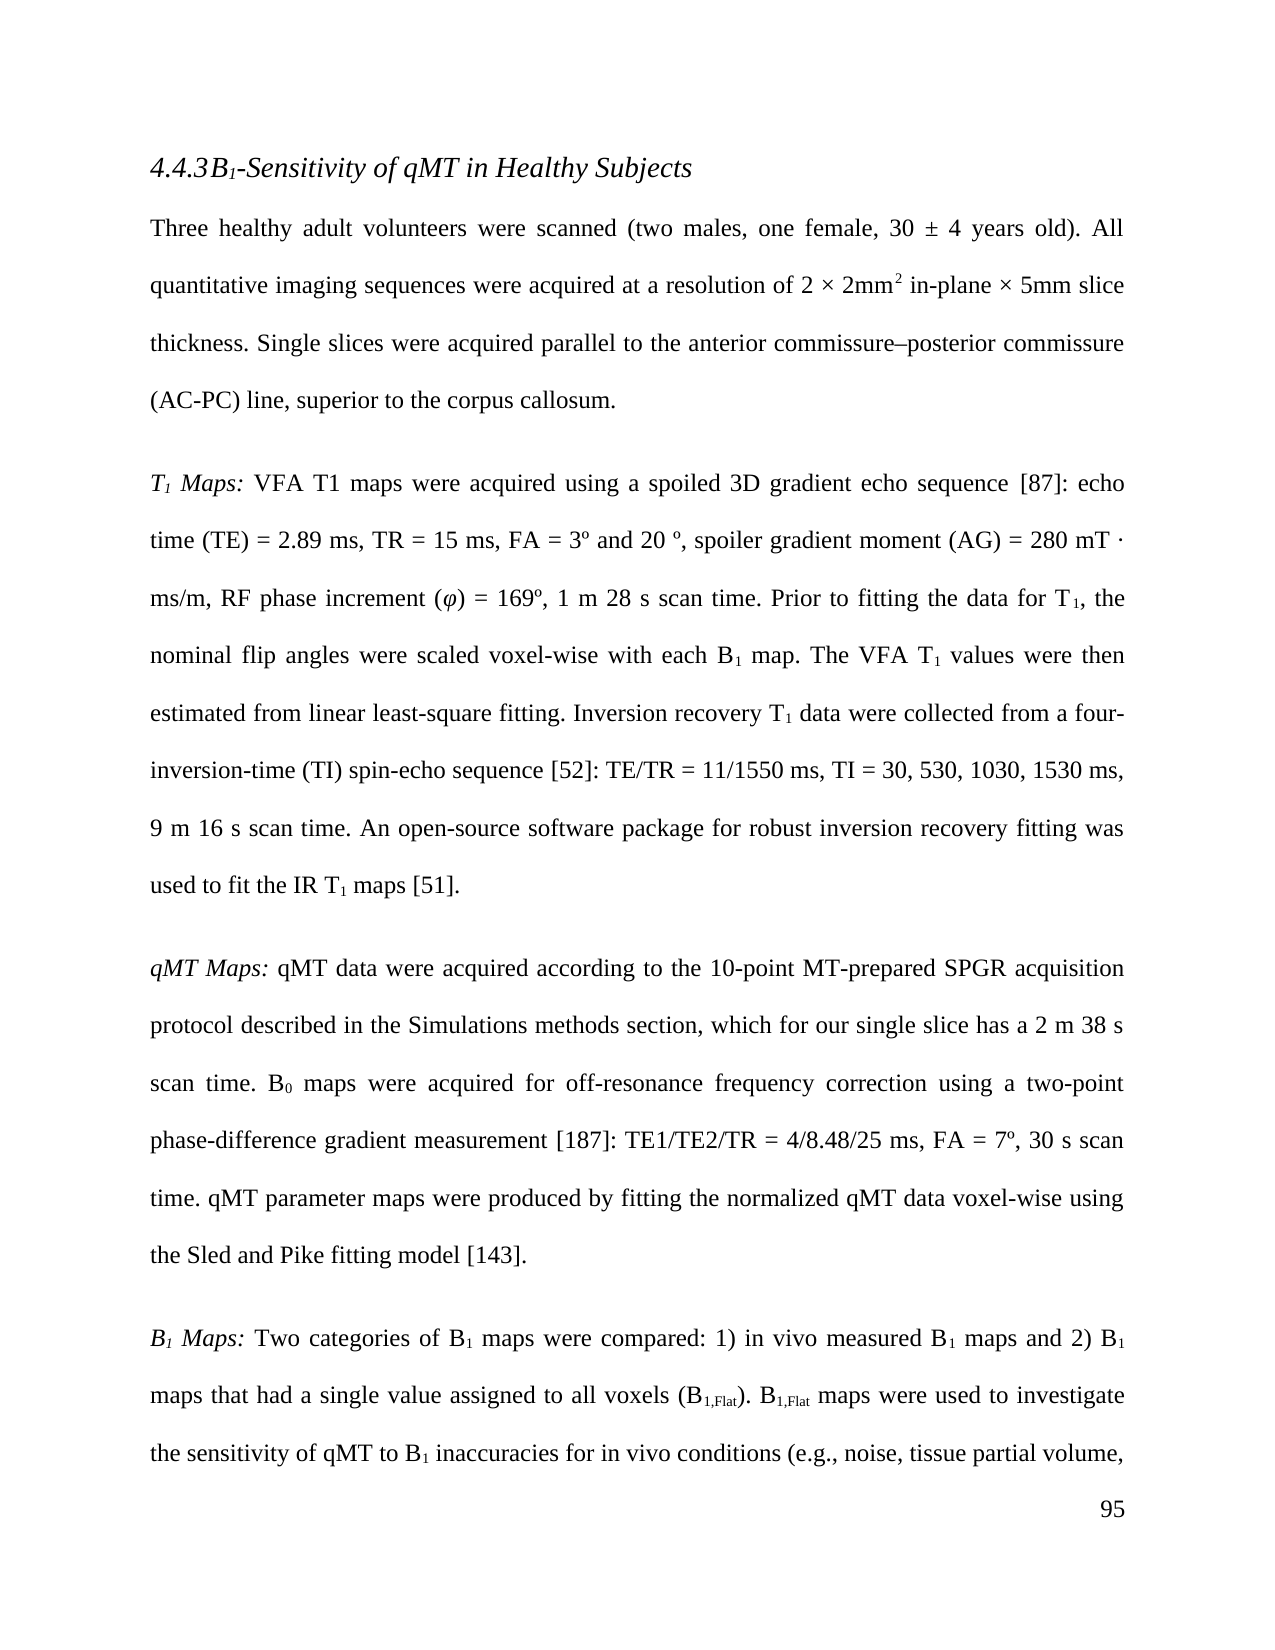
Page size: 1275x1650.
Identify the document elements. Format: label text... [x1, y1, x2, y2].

text T1 Maps: VFA T1 maps were acquired using a spoiled 3D gradient echo sequence [87]: echo time (TE) = 2.89 ms, TR = 15 ms, FA = 3º and 20 º, spoiler gradient moment (AG) = 280 mT ∙ ms/m, RF phase increment (φ) = 169º, 1 m 28 s scan time. Prior to fitting the data for T1, the nominal flip angles were scaled voxel-wise with each B1 map. The VFA T1 values were then estimated from linear least-square fitting. Inversion recovery T1 data were collected from a four-inversion-time (TI) spin-echo sequence [52]: TE/TR = 11/1550 ms, TI = 30, 530, 1030, 1530 ms, 9 m 16 s scan time. An open-source software package for robust inversion recovery fitting was used to fit the IR T1 maps [51]. [150, 468, 1125, 899]
subtitle B1-Sensitivity of qMT in Healthy Subjects [150, 150, 1125, 183]
text qMT Maps: qMT data were acquired according to the 10-point MT-prepared SPGR acquisition protocol described in the Simulations methods section, which for our single slice has a 2 m 38 s scan time. B0 maps were acquired for off-resonance frequency correction using a two-point phase-difference gradient measurement [187]: TE1/TE2/TR = 4/8.48/25 ms, FA = 7º, 30 s scan time. qMT parameter maps were produced by fitting the normalized qMT data voxel-wise using the Sled and Pike fitting model [143]. [150, 953, 1125, 1269]
text Three healthy adult volunteers were scanned (two males, one female, 30 ± 4 years old). All quantitative imaging sequences were acquired at a resolution of 2 × 2mm2 in-plane × 5mm slice thickness. Single slices were acquired parallel to the anterior commissure–posterior commissure (AC-PC) line, superior to the corpus callosum. [150, 213, 1125, 414]
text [150, 1323, 1125, 1467]
